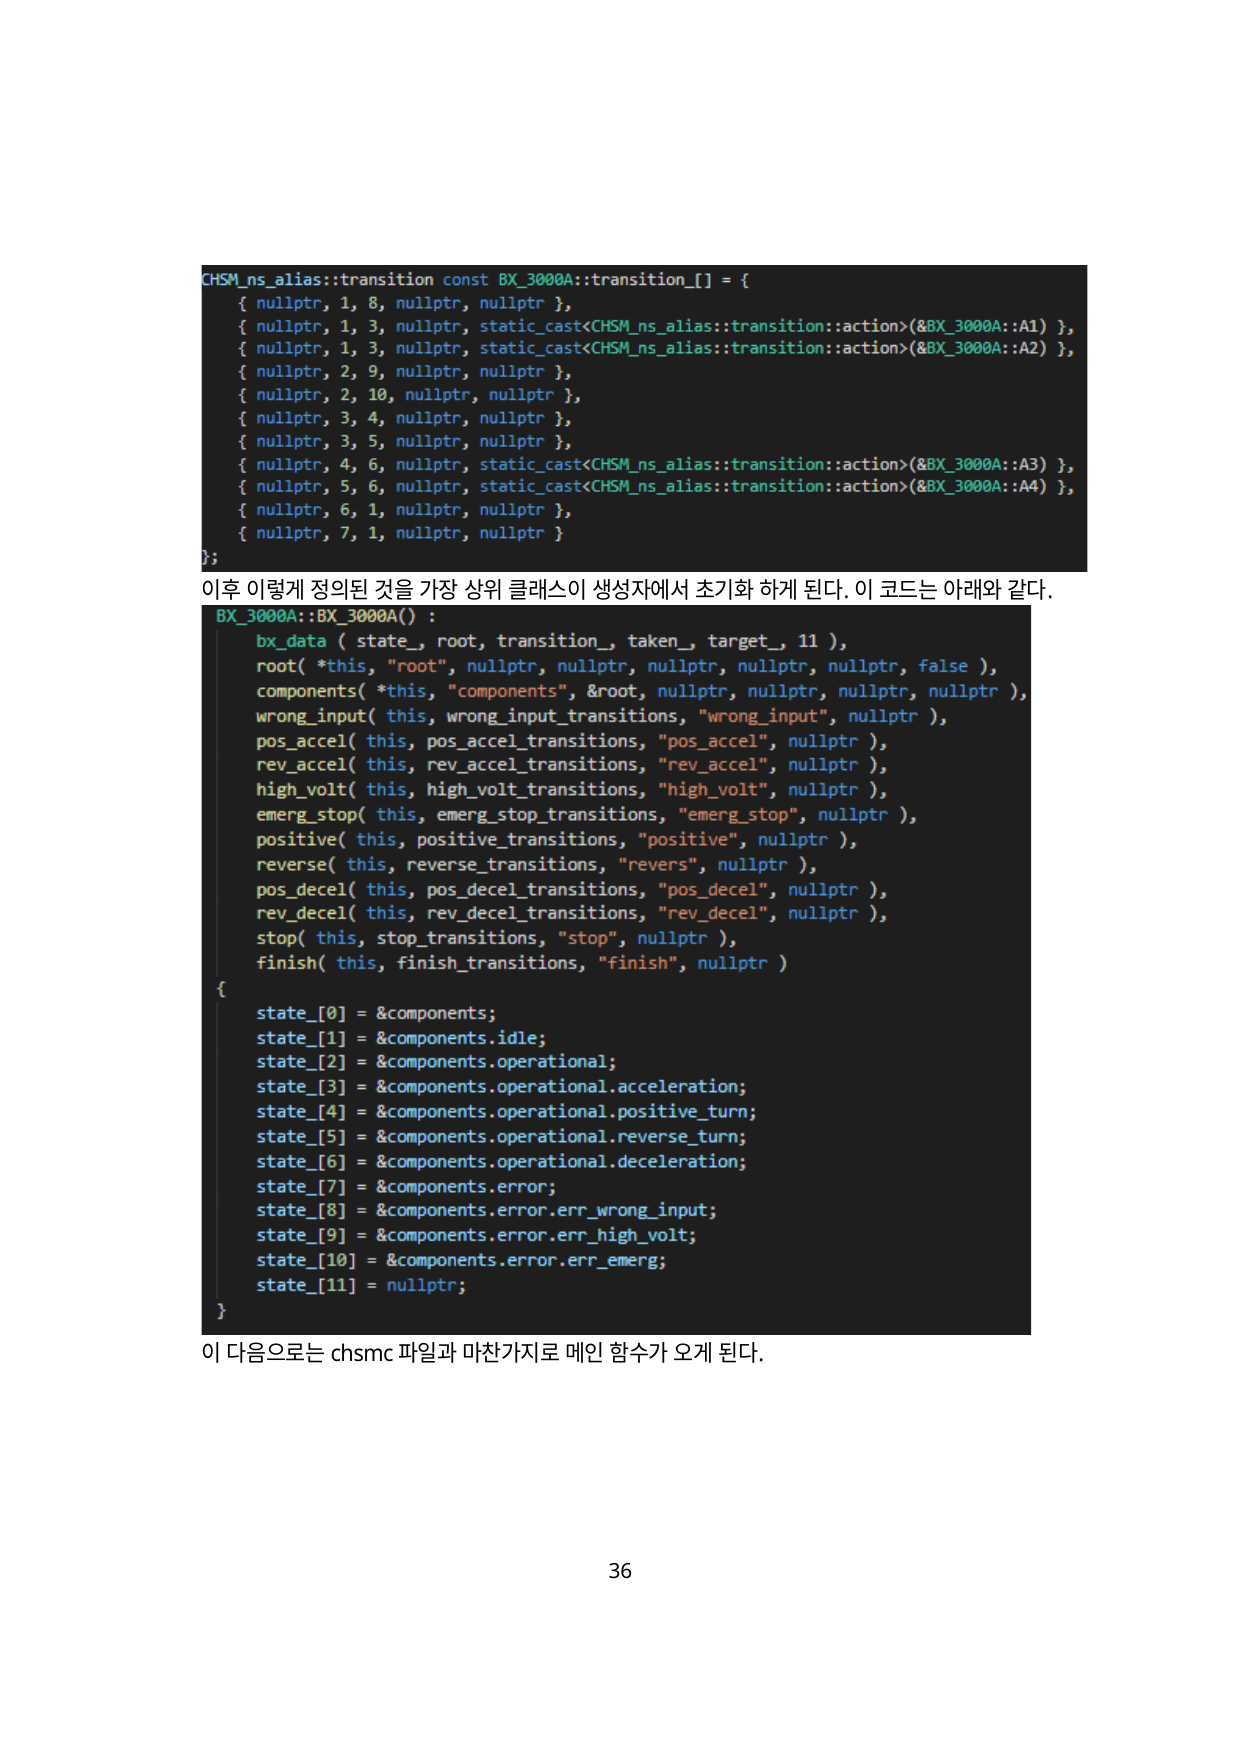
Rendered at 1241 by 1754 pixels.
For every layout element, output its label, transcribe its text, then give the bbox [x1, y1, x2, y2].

picture [201, 605, 1032, 1335]
text 이 다음으로는 chsmc파일과 마찬가지로 메인 함수가 오게 된다. [202, 1335, 1063, 1368]
picture [201, 265, 1088, 572]
text 이후 이렇게 정의된 것을 가장 상위 클래스이 생성자에서 초기화 하게 된다. 이 코드는 아래와 같다. [202, 572, 1063, 605]
